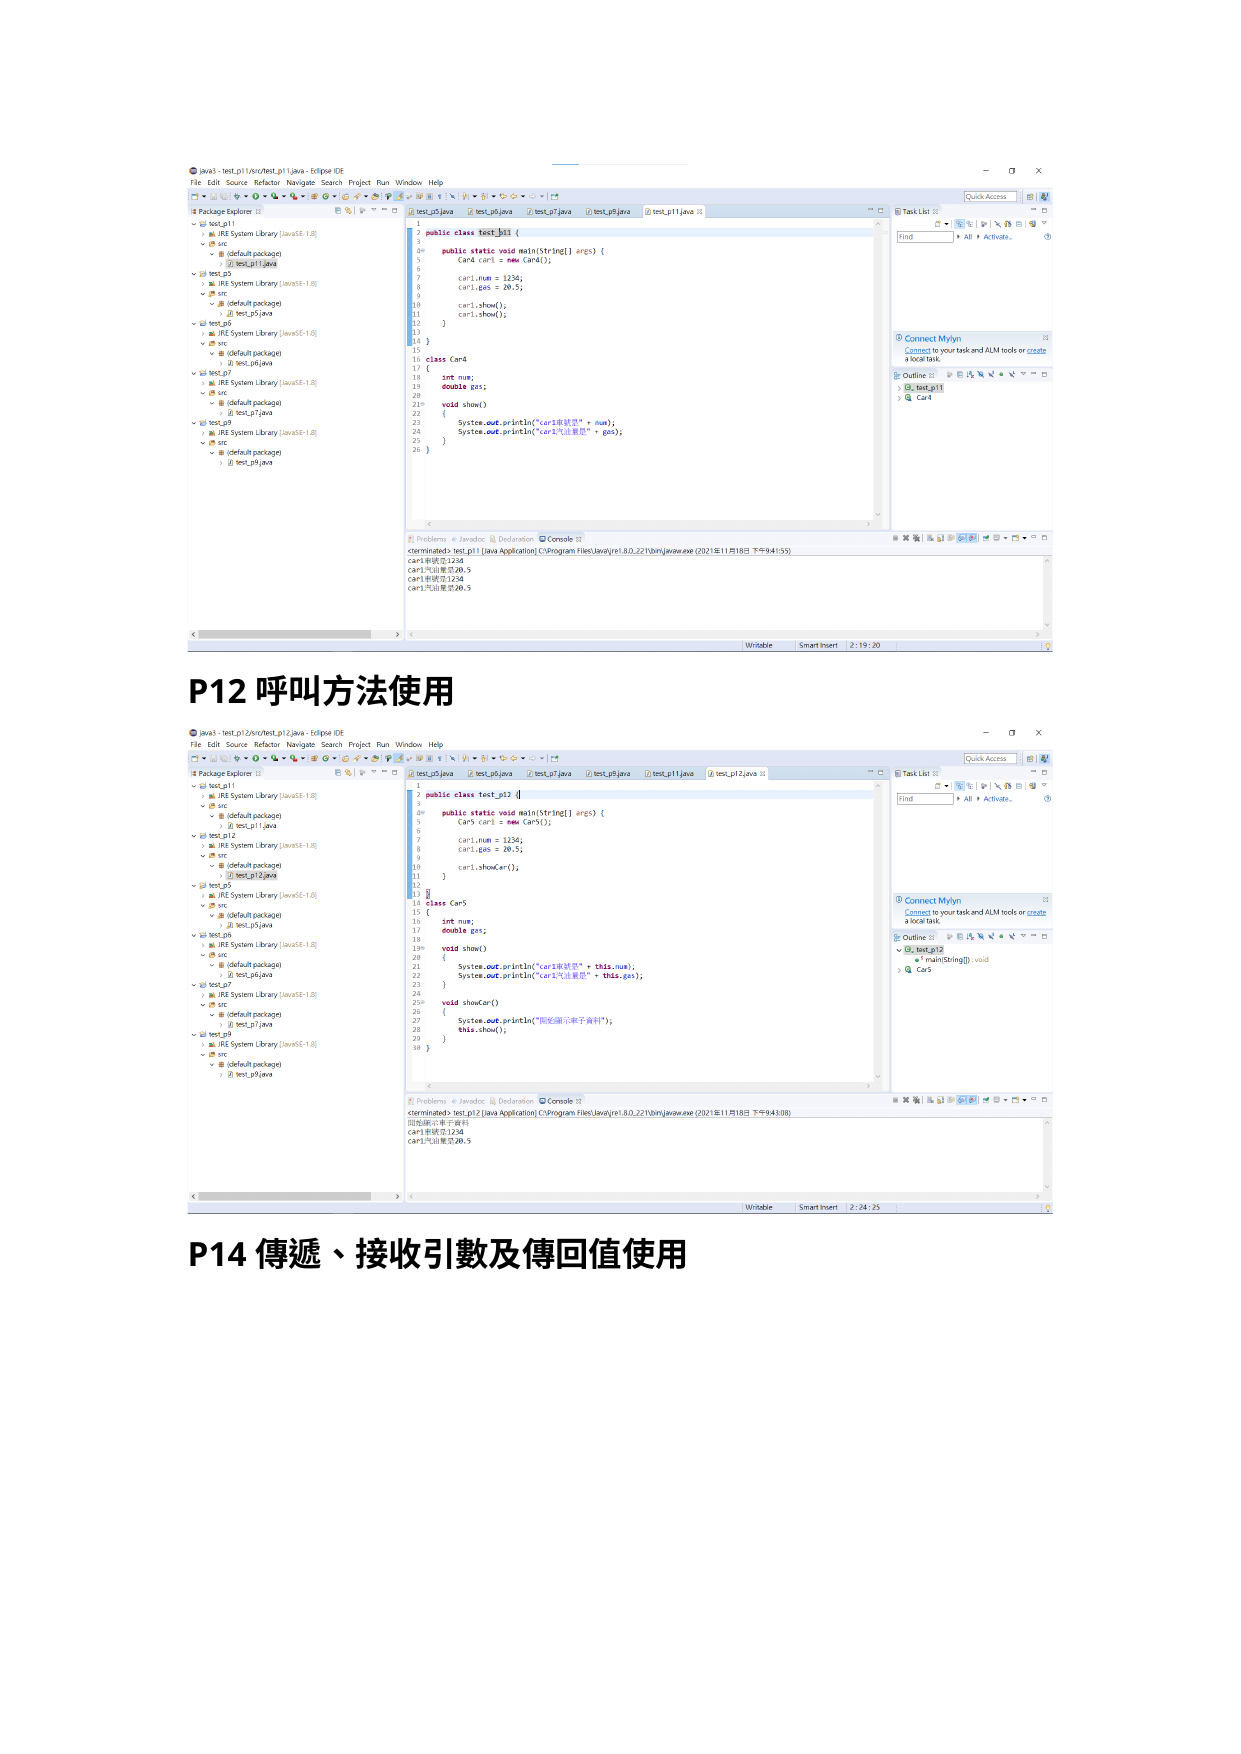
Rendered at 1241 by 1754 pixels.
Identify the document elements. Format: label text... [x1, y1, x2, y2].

picture [187, 727, 1053, 1214]
text P14 傳遞、接收引數及傳回值使用 [187, 1214, 1053, 1289]
picture [187, 164, 1053, 652]
text P12 呼叫方法使用 [187, 652, 1053, 727]
